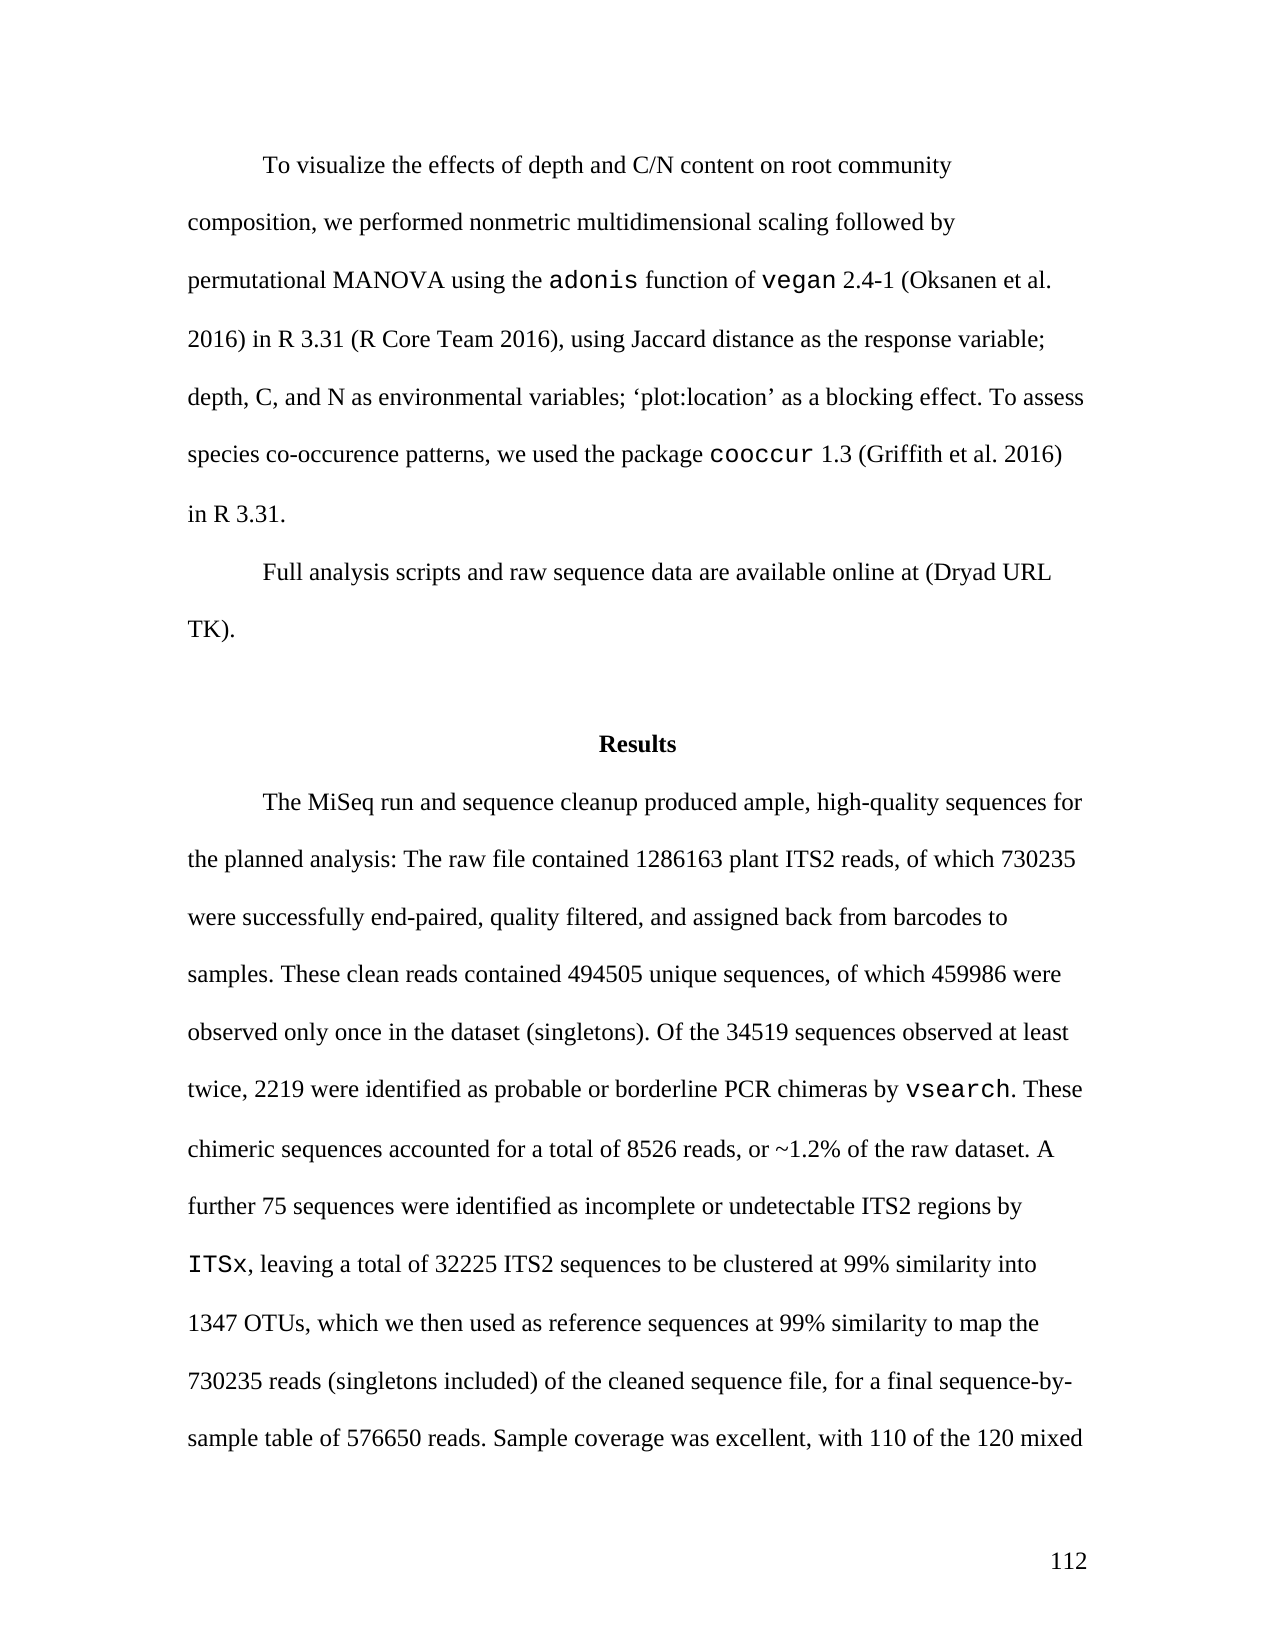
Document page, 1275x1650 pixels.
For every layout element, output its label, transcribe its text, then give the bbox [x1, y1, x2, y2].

text Full analysis scripts and raw sequence data are available online at (Dryad URL TK). [187, 557, 1087, 643]
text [187, 787, 1087, 1452]
subtitle Results [187, 729, 1087, 758]
text To visualize the effects of depth and C/N content on root community composition, we performed nonmetric multidimensional scaling followed by permutational MANOVA using the adonis function of vegan 2.4-1 (Oksanen et al. 2016) in R 3.31 (R Core Team 2016), using Jaccard distance as the response variable; depth, C, and N as environmental variables; ‘plot:location’ as a blocking effect. To assess species co-occurence patterns, we used the package cooccur 1.3 (Griffith et al. 2016) in R 3.31. [187, 150, 1087, 528]
